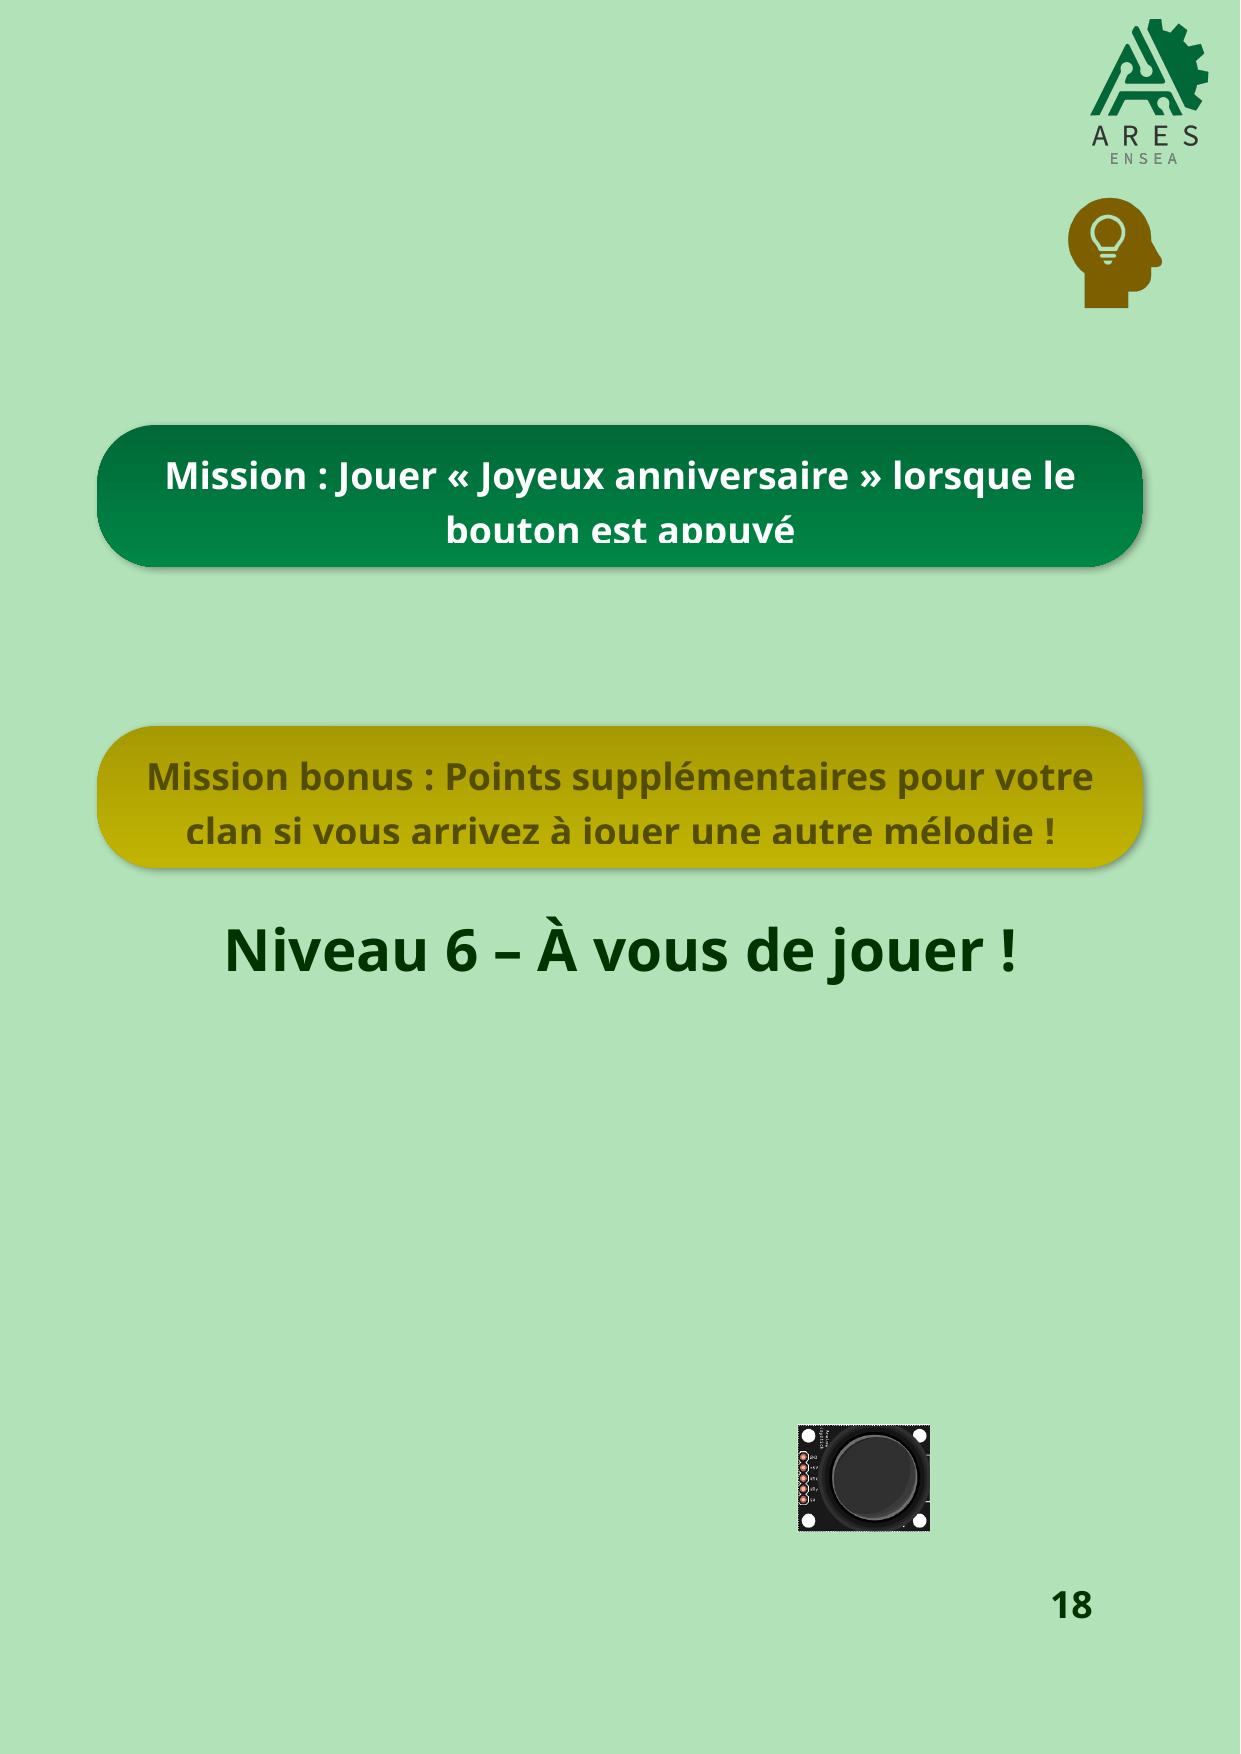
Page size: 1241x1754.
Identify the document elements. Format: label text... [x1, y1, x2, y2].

picture [1063, 13, 1230, 179]
picture [1049, 190, 1180, 321]
text Niveau 6 – À vous de jouer ! [148, 909, 1093, 989]
picture [797, 1424, 931, 1532]
